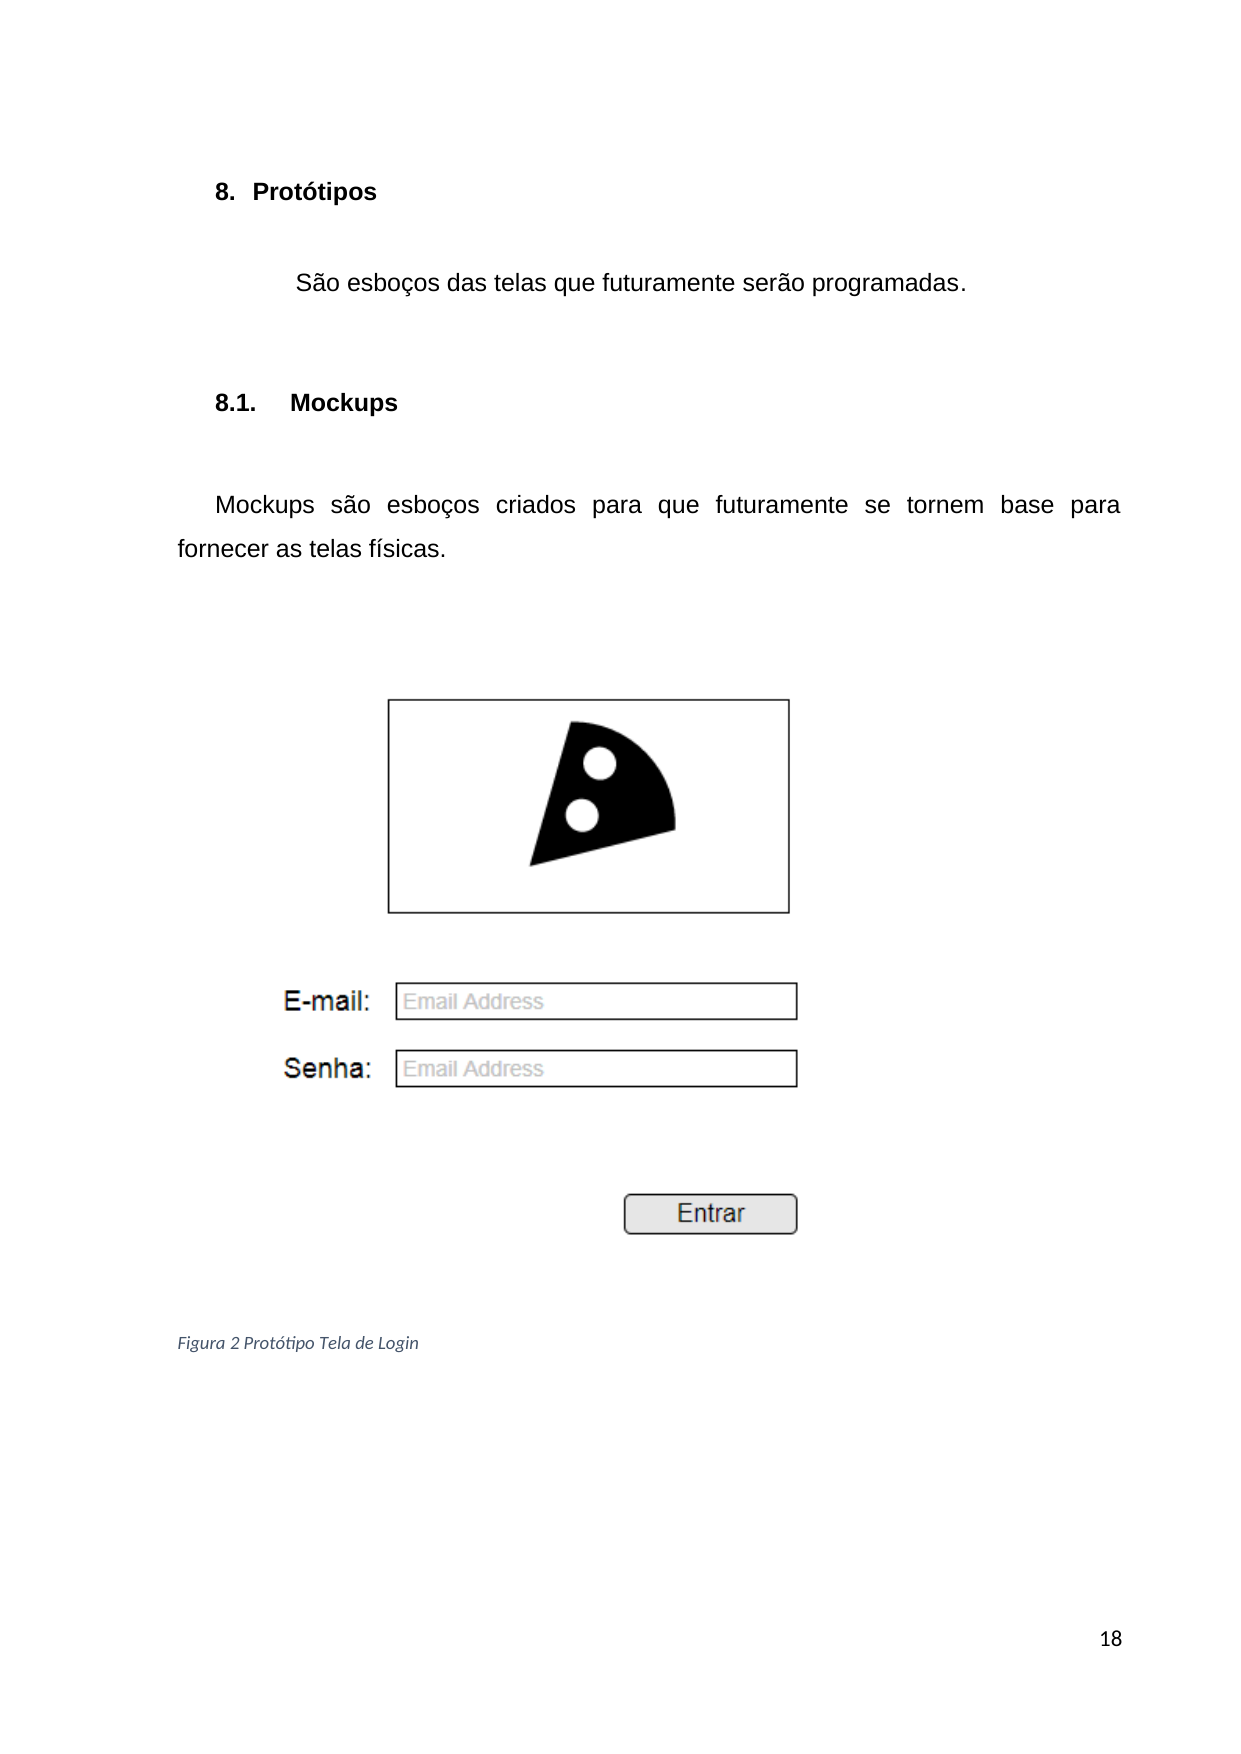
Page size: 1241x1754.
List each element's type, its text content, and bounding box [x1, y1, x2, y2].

text Mockups [215, 388, 1122, 416]
picture [177, 593, 998, 1313]
text São esboços das telas que futuramente serão programadas. [177, 268, 1122, 297]
text Mockups são esboços criados para que futuramente se tornem base para fornecer as telas físicas. [177, 491, 1122, 562]
text Protótipos [215, 177, 1122, 206]
